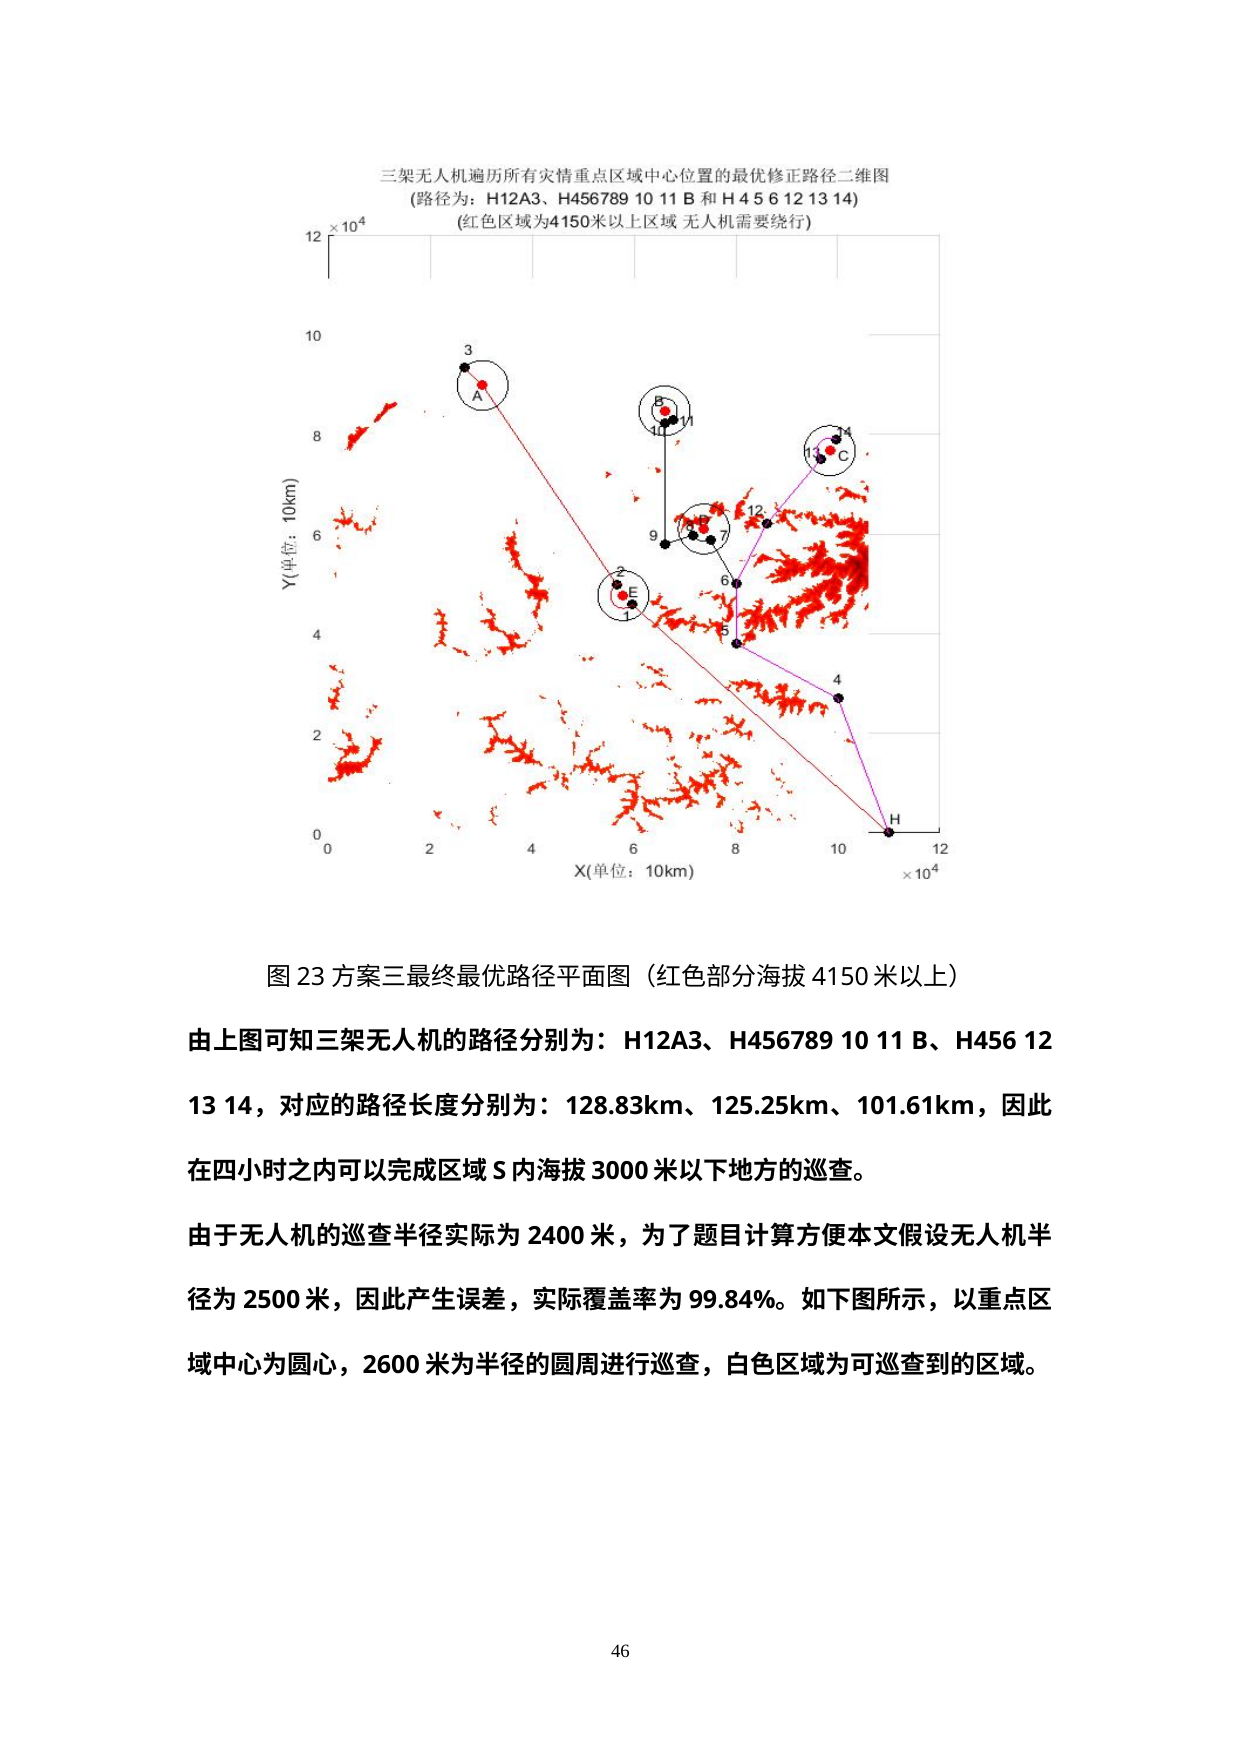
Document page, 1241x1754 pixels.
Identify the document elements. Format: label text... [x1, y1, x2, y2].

text 图23 方案三最终最优路径平面图（红色部分海拔4150米以上） [187, 942, 1053, 1007]
text 由于无人机的巡查半径实际为2400米，为了题目计算方便本文假设无人机半径为2500米，因此产生误差，实际覆盖率为99.84%。如下图所示，以重点区域中心为圆心，2600米为半径的圆周进行巡查，白色区域为可巡查到的区域。 [187, 1201, 1053, 1395]
picture [225, 164, 1015, 916]
text 由上图可知三架无人机的路径分别为：H12A3、H456789 10 11 B、H456 12 13 14，对应的路径长度分别为：128.83km、125.25km、101.61km，因此在四小时之内可以完成区域S内海拔3000米以下地方的巡查。 [187, 1007, 1053, 1201]
